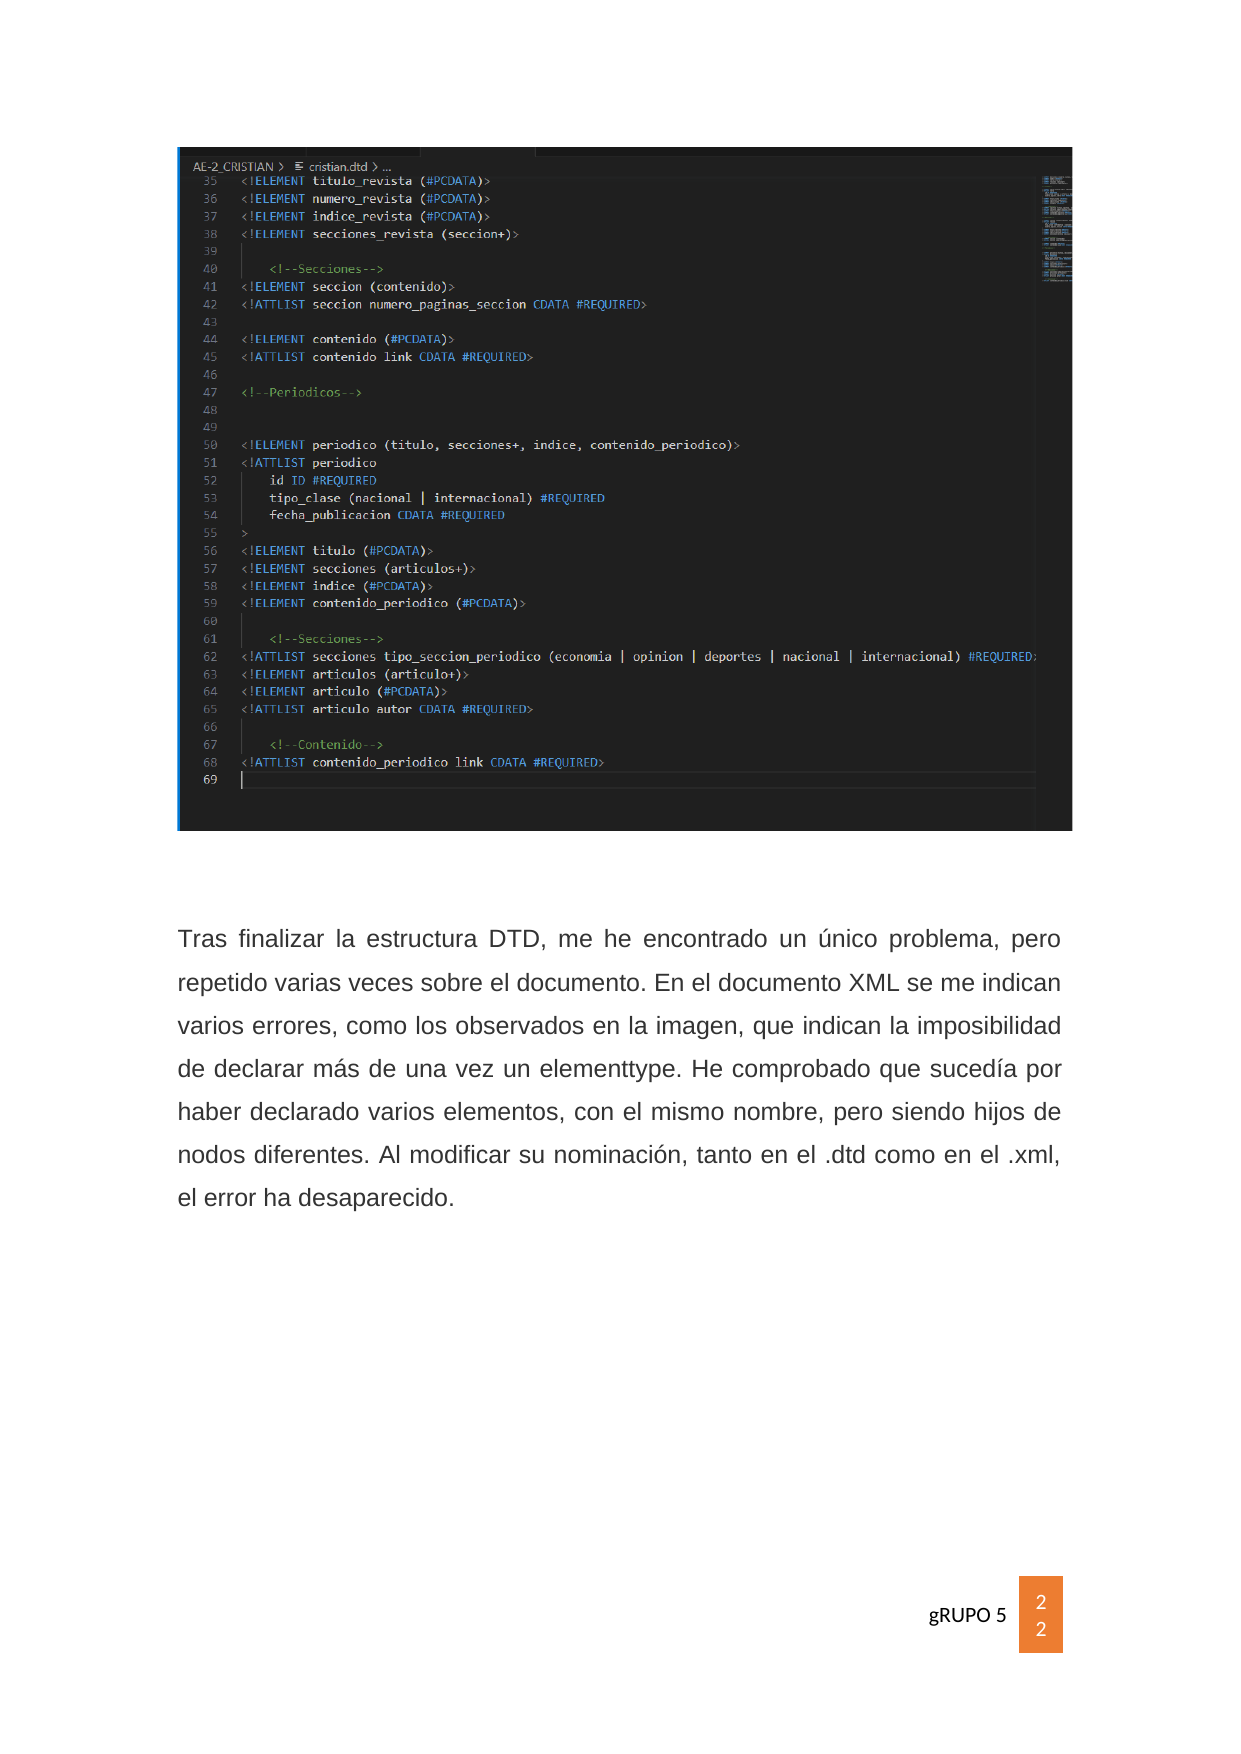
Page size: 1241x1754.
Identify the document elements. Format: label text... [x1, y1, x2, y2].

picture [177, 147, 1073, 831]
text Tras finalizar la estructura DTD, me he encontrado un único problema, pero repetido varias veces sobre el documento. En el documento XML se me indican varios errores, como los observados en la imagen, que indican la imposibilidad de declarar más de una vez un elementtype. He comprobado que sucedía por haber declarado varios elementos, con el mismo nombre, pero siendo hijos de nodos diferentes. Al modificar su nominación, tanto en el .dtd como en el .xml, el error ha desaparecido. [177, 924, 1063, 1212]
